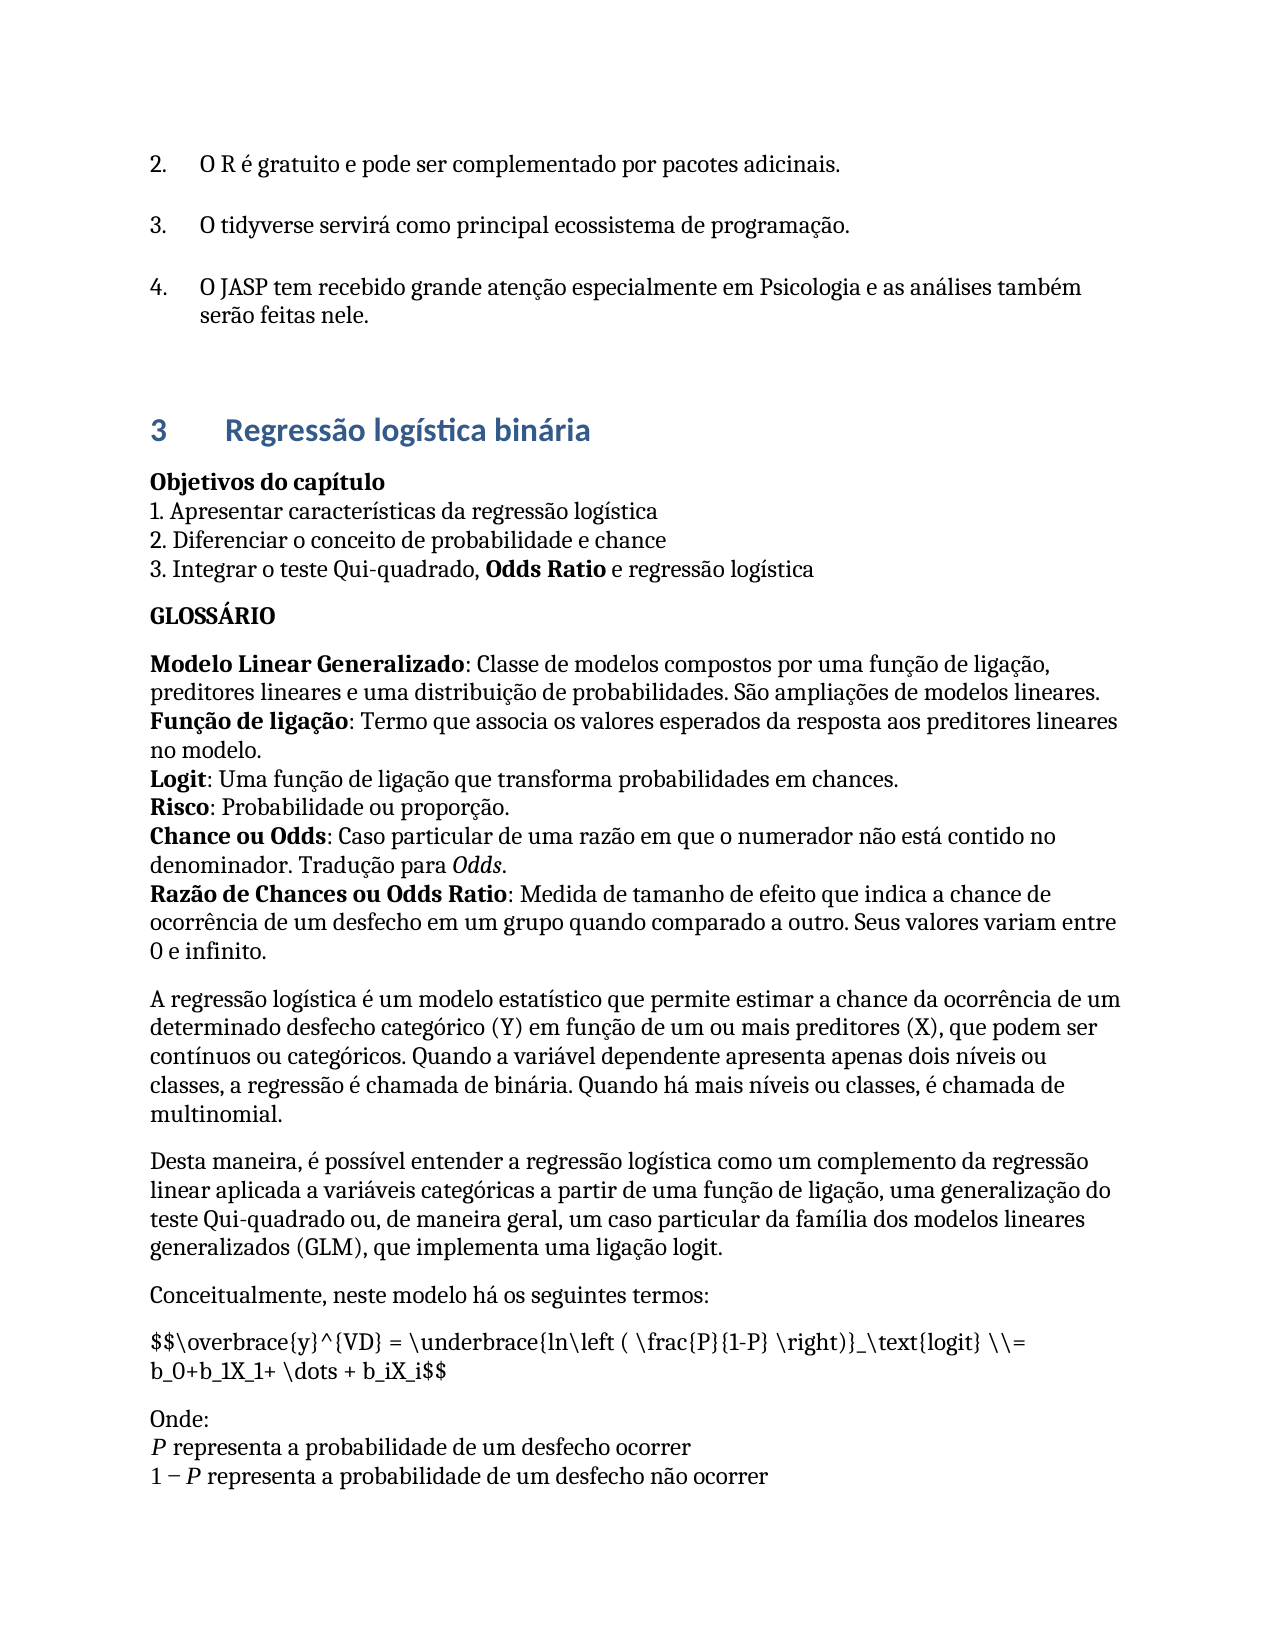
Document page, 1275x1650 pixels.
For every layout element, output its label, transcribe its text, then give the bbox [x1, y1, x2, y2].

text GLOSSÁRIO [150, 602, 1125, 631]
text Conceitualmente, neste modelo há os seguintes termos: [150, 1281, 1125, 1309]
list O R é gratuito e pode ser complementado por pacotes adicinais. [150, 150, 1125, 207]
list O JASP tem recebido grande atenção especialmente em Psicologia e as análises também serão feitas nele. [150, 272, 1125, 359]
list O tidyverse servirá como principal ecossistema de programação. [150, 211, 1125, 269]
text Objetivos do capítulo 1. Apresentar características da regressão logística 2. Diferenciar o conceito de probabilidade e chance 3. Integrar o teste Qui-quadrado, Odds Ratio e regressão logística [150, 468, 1125, 583]
text Modelo Linear Generalizado: Classe de modelos compostos por uma função de ligação, preditores lineares e uma distribuição de probabilidades. São ampliações de modelos lineares. Função de ligação: Termo que associa os valores esperados da resposta aos preditores lineares no modelo. Logit: Uma função de ligação que transforma probabilidades em chances. Risco: Probabilidade ou proporção. Chance ou Odds: Caso particular de uma razão em que o numerador não está contido no denominador. Tradução para Odds. Razão de Chances ou Odds Ratio: Medida de tamanho de efeito que indica a chance de ocorrência de um desfecho em um grupo quando comparado a outro. Seus valores variam entre 0 e infinito. [150, 649, 1125, 966]
text A regressão logística é um modelo estatístico que permite estimar a chance da ocorrência de um determinado desfecho categórico (Y) em função de um ou mais preditores (X), que podem ser contínuos ou categóricos. Quando a variável dependente apresenta apenas dois níveis ou classes, a regressão é chamada de binária. Quando há mais níveis ou classes, é chamada de multinomial. [150, 984, 1125, 1128]
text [150, 1404, 1125, 1491]
subtitle 3 Regressão logística binária [150, 409, 1125, 449]
text Desta maneira, é possível entender a regressão logística como um complemento da regressão linear aplicada a variáveis categóricas a partir de uma função de ligação, uma generalização do teste Qui-quadrado ou, de maneira geral, um caso particular da família dos modelos lineares generalizados (GLM), que implementa uma ligação logit. [150, 1147, 1125, 1262]
text $$\overbrace{y}^{VD} = \underbrace{ln\left ( \frac{P}{1-P} \right)}_\text{logit} \\= b_0+b_1X_1+ \dots + b_iX_i$$ [150, 1328, 1125, 1386]
